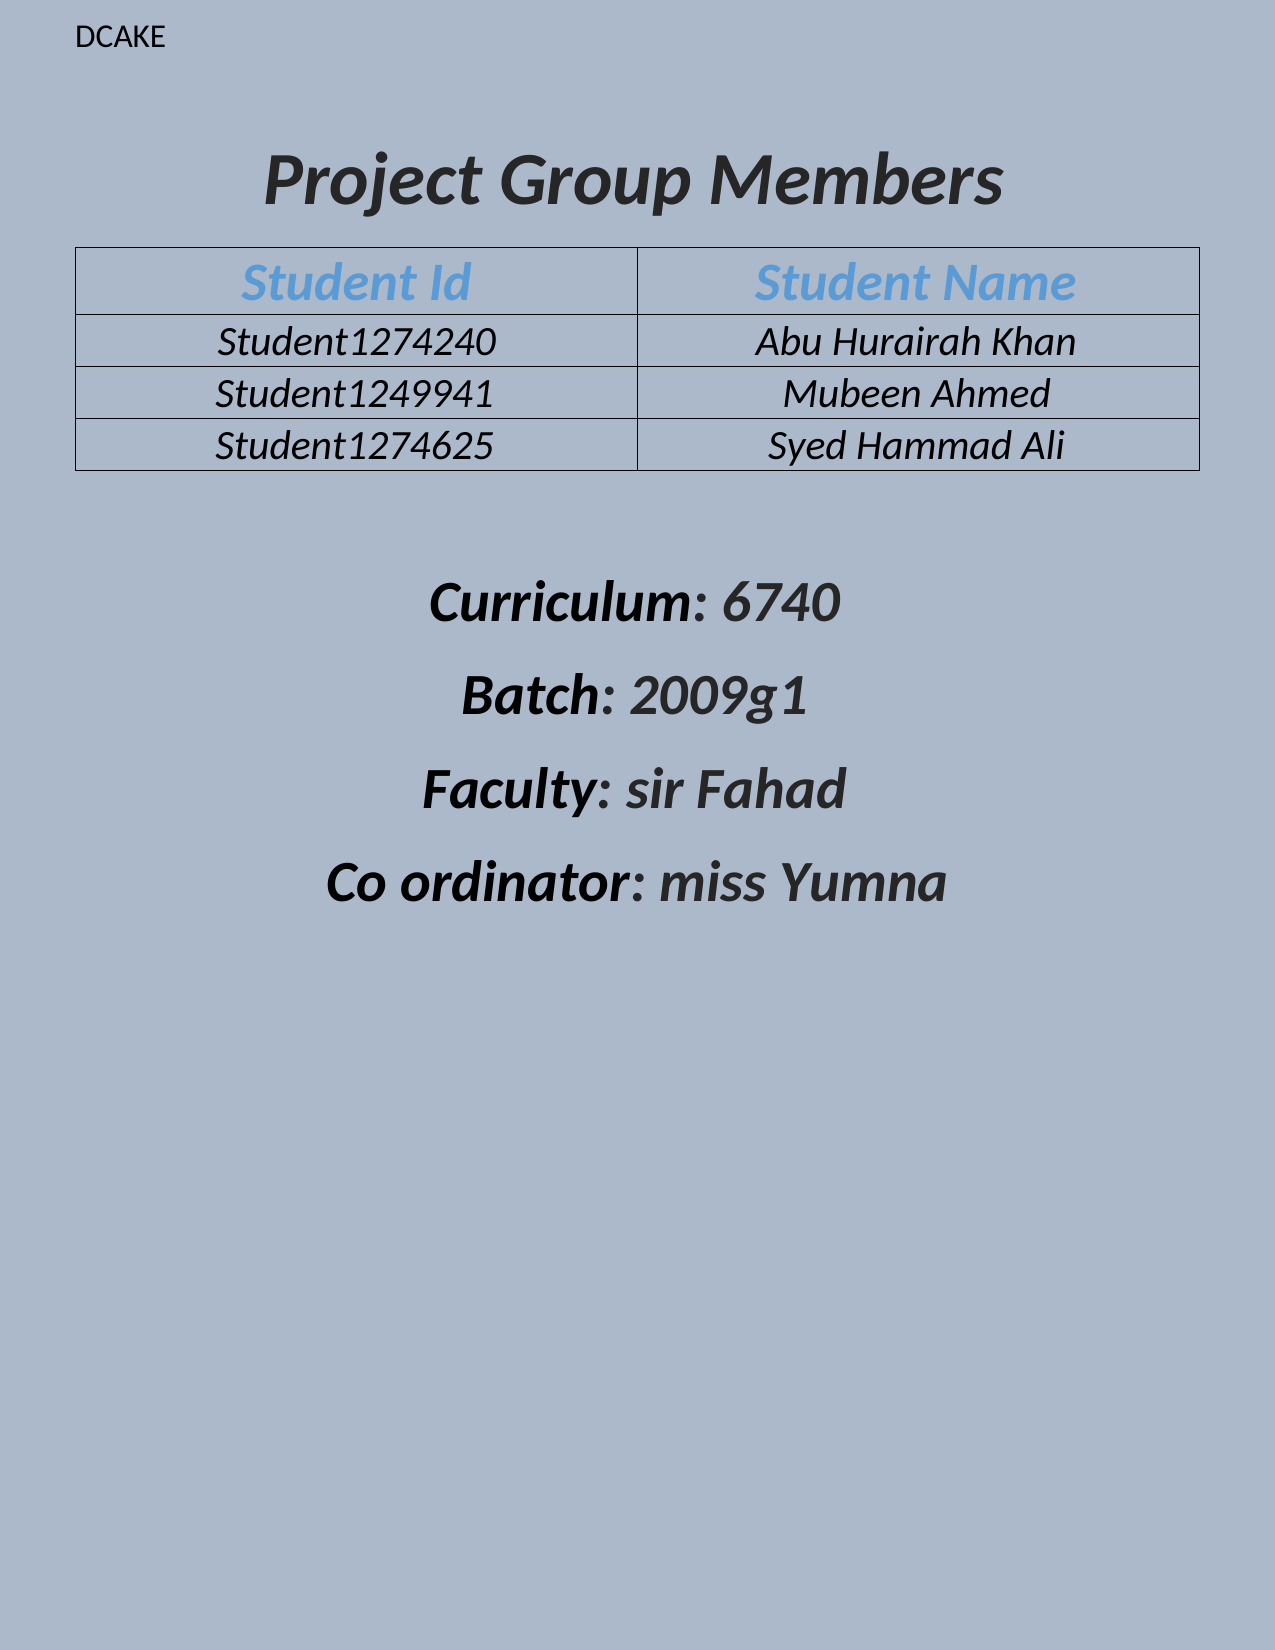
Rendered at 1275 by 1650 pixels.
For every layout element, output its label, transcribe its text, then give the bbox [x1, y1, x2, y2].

table_cell Student1249941 [76, 367, 637, 418]
text Faculty: sir Fahad [75, 752, 1200, 823]
table_cell Student1274625 [76, 419, 637, 470]
table_header Student Name [638, 248, 1199, 314]
table_cell Student1274240 [76, 315, 637, 366]
text Co ordinator: miss Yumna [75, 845, 1200, 916]
table_cell Syed Hammad Ali [638, 419, 1199, 470]
text Batch: 2009g1 [75, 658, 1200, 729]
table_header Student Id [76, 248, 637, 314]
text Project Group Members [75, 132, 1200, 223]
text Curriculum: 6740 [75, 564, 1200, 636]
table_cell Abu Hurairah Khan [638, 315, 1199, 366]
table_cell Mubeen Ahmed [638, 367, 1199, 418]
